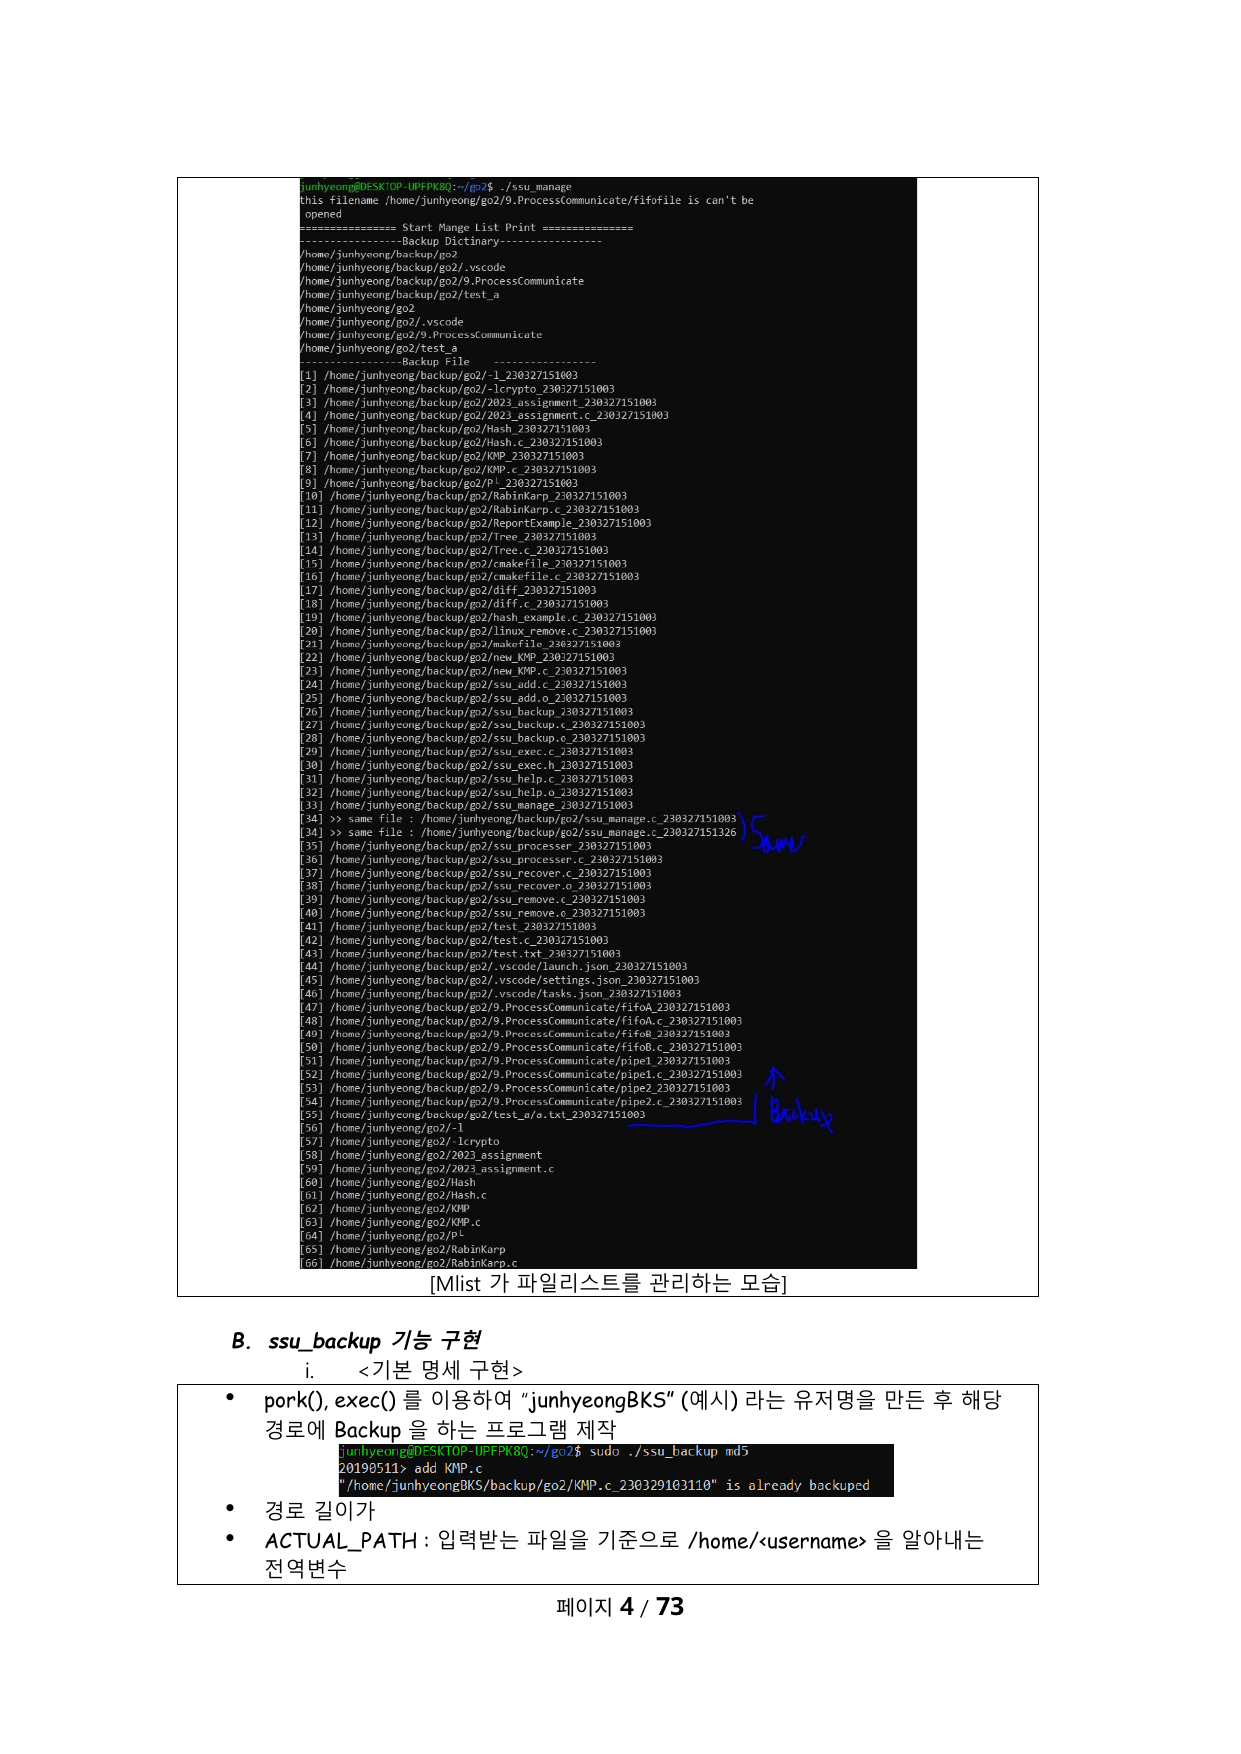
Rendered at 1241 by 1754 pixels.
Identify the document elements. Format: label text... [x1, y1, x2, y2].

subtitle <기본 명세 구현> [314, 1356, 1051, 1383]
picture [299, 178, 918, 1269]
subtitle ssu_backup 기능 구현 [231, 1326, 1051, 1355]
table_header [178, 1385, 1038, 1583]
picture [338, 1444, 894, 1497]
table_header ssu_backup 에서 파일관리 방식은 모두 연결리스트로 관리된다. ssu_backup에서 각 명령어를 입력한다면 우선적으로 Mlist라는 독특한 연결리스트가 dictionary / regualar 파일을 관리한다. 특히 백업 경로에 있는 파일들 같은 경우에는 Mlist 의 same_next 포인터를 활용하여 같은 파일로 묶은 구조를 사용하였다. 이것은 “- ssu_backup에 내장된 명령어들은 링크드 리스트로 파일 리스트를 관리해야 함” 이라는 명세에 부합하기 위해 체택되었다. 그리고 단순 연결리스트구조를 넘어 체이닝 연결리스트 구조 형태로 제작되었다. 예를들어, ssu_manage.c_230327151003, ssu_manage.c_230327151326 같이 파일 명이 동일한 파일은 같은 연결리스트 선상에 연결될 수 있도록 또 다른 포인터인 same_next 포인터를 두어 구현하여 더욱 진화한 형태로 모든 파일을 연결리스트로 구성하기 위해 제작하였다. add, recover 에서 생성되는 파일들 역시 Mlist 에서 갱신되도록 설정되어있다. 이 Mlist는 내부 함수 print_mlist() 호출을 통해 mlist 의 내부 모습을 다음과 같이 볼 수 있다. ssu_backup 메커니즘은 파일리스트를 전체적으로 관리하는 Mlist와 rlist (오리지널 경로의 파일리스트로 구현되어있다. 그리고 추가적으로 1GB 가 넘는 파일에 관해서는 hashing을 구하는 과정이 너무 지나치게 많이 소요되어 Pass 하도록 설계되어있는데, 이것을 변경하고 싶으면 MAX_FILE_SIZE 값을 변경함으로써 해결할 수 있다. [Mlist 가 파일리스트를 관리하는 모습] [178, 178, 1038, 1296]
